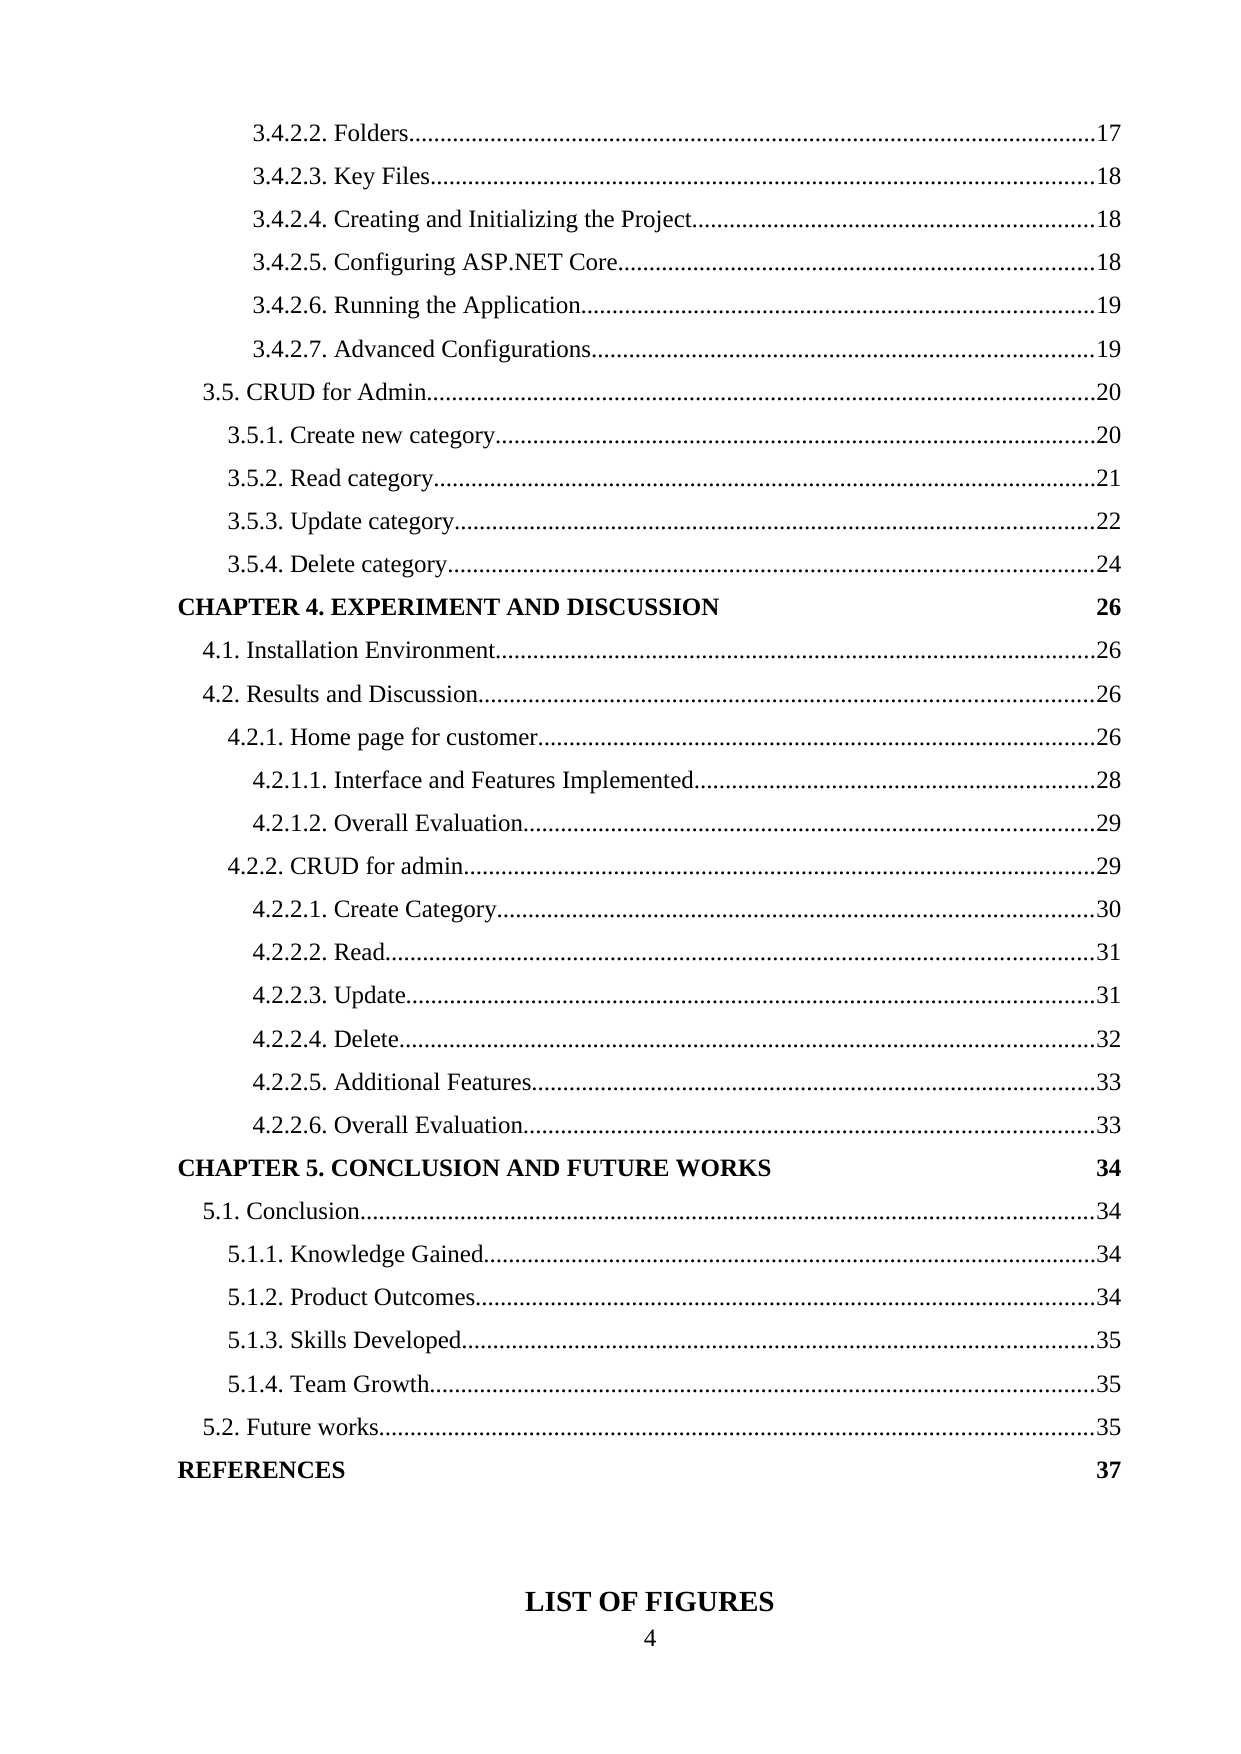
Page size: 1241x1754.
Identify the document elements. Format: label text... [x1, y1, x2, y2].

title LIST OF FIGURES [177, 1584, 1122, 1618]
